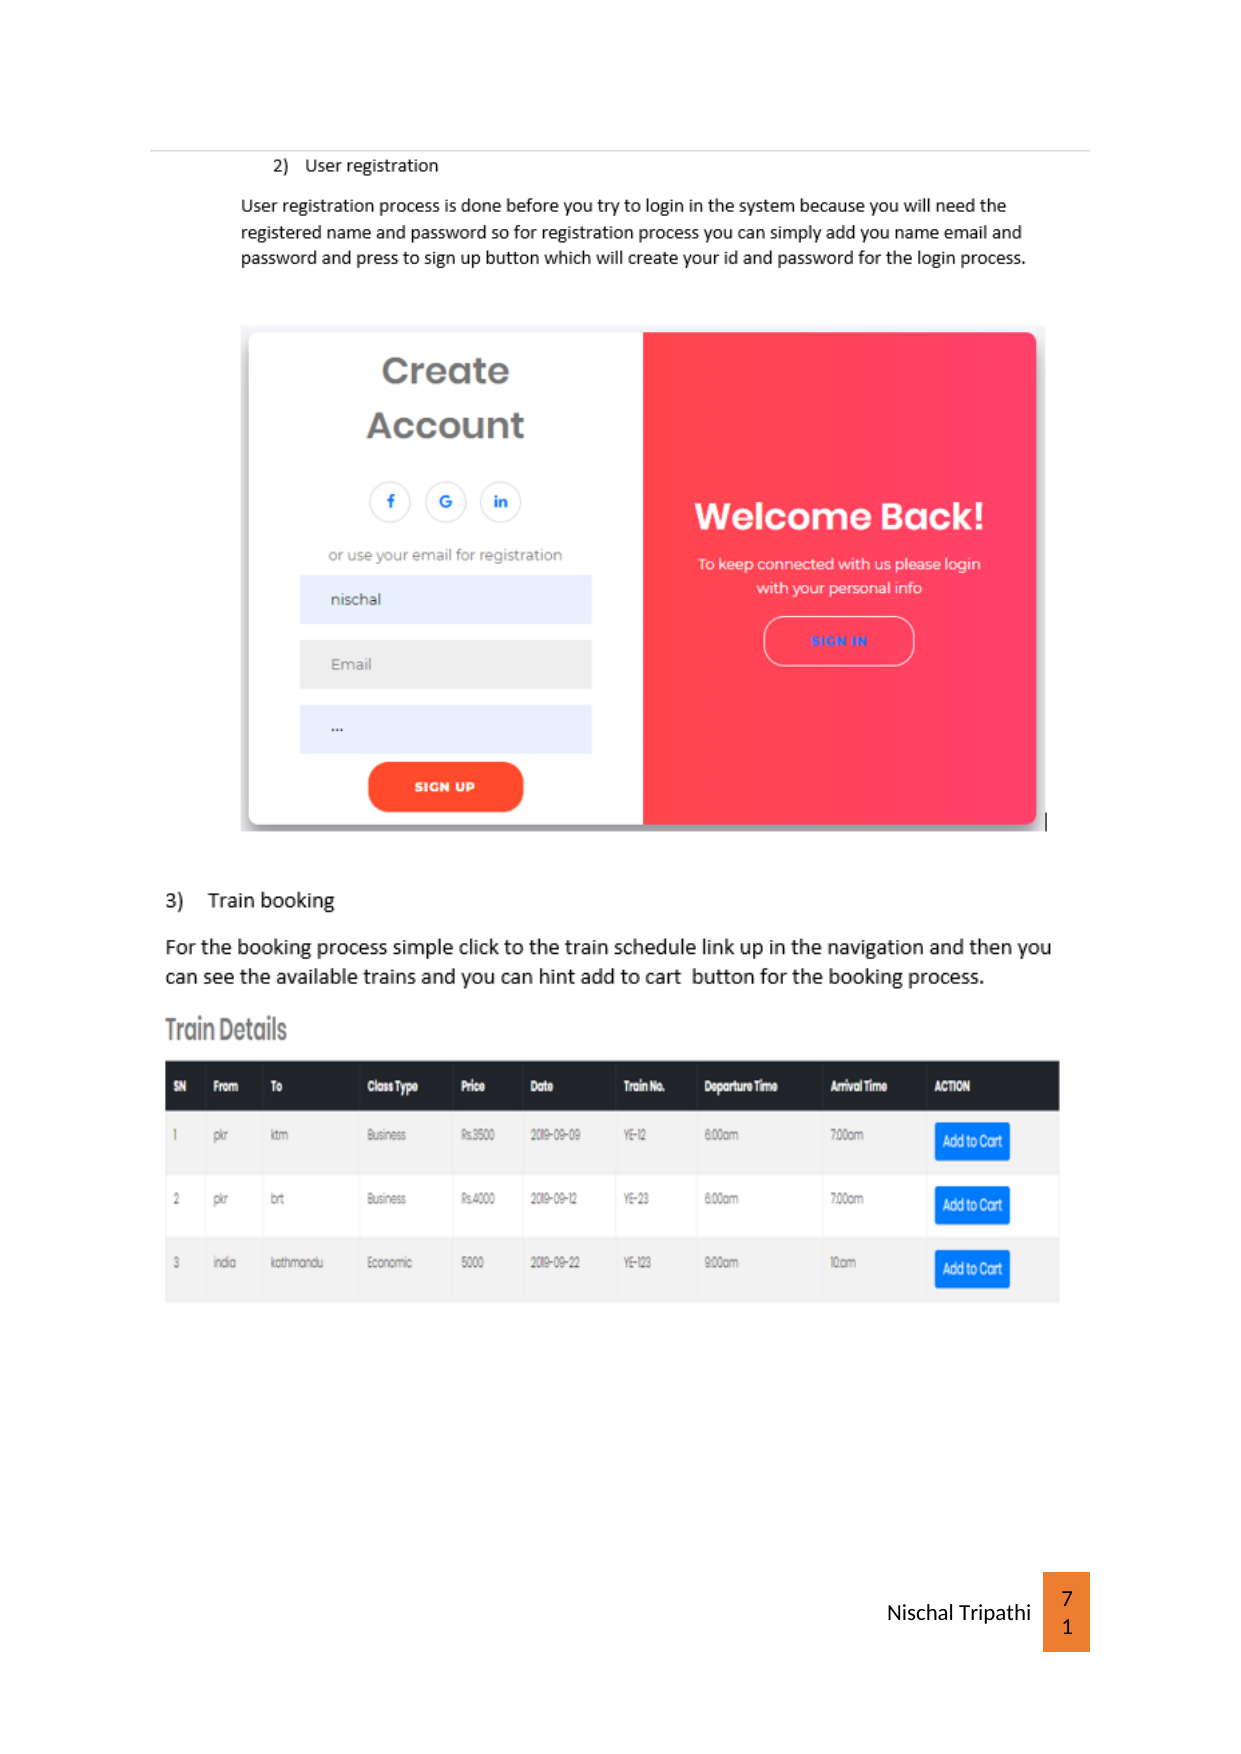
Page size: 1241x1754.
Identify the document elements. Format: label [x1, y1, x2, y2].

picture [150, 875, 1091, 1319]
picture [150, 150, 1091, 857]
